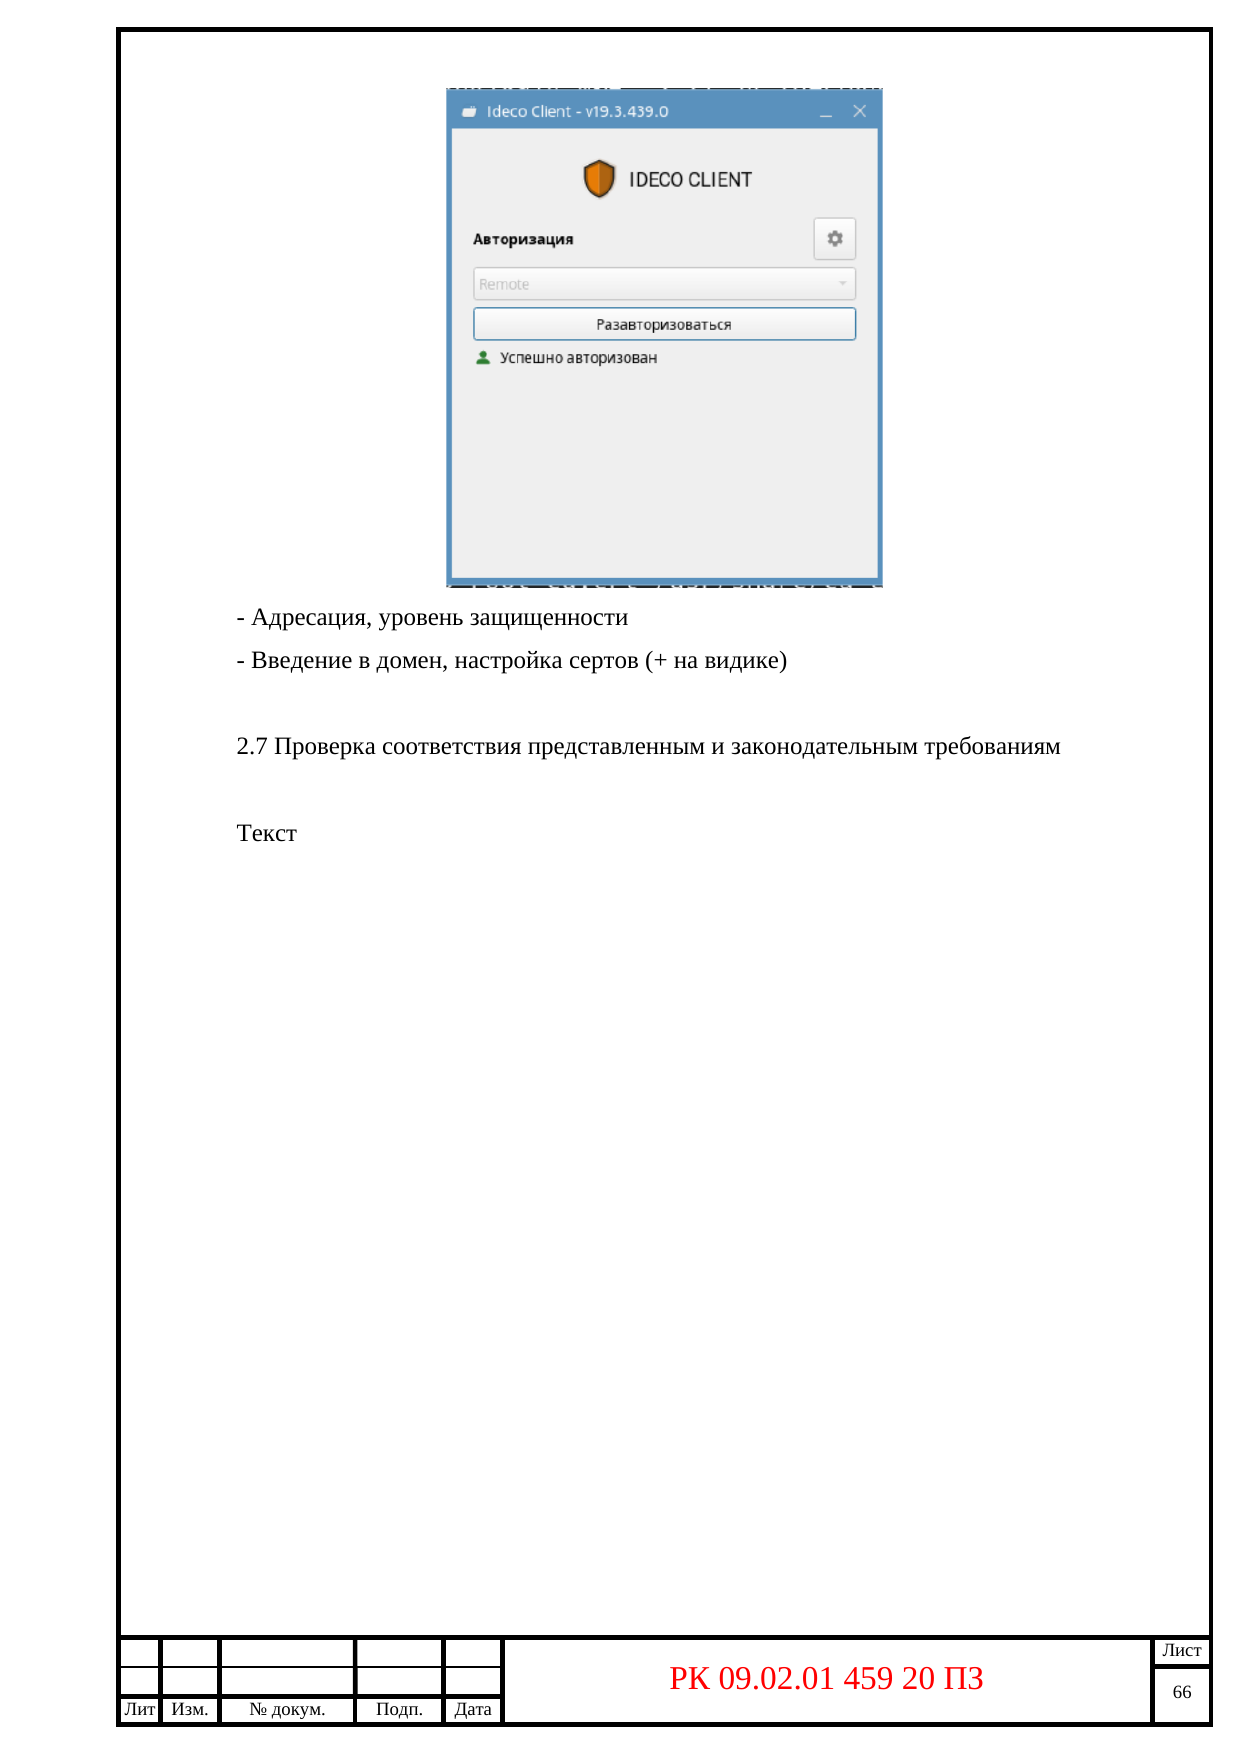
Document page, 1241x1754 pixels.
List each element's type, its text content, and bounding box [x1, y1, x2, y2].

text Текст [148, 818, 1181, 846]
subtitle 2.7 Проверка соответствия представленным и законодательным требованиям [148, 731, 1181, 760]
text - Введение в домен, настройка сертов (+ на видике) [148, 645, 1181, 674]
picture [446, 88, 883, 588]
text - Адресация, уровень защищенности [148, 602, 1181, 631]
